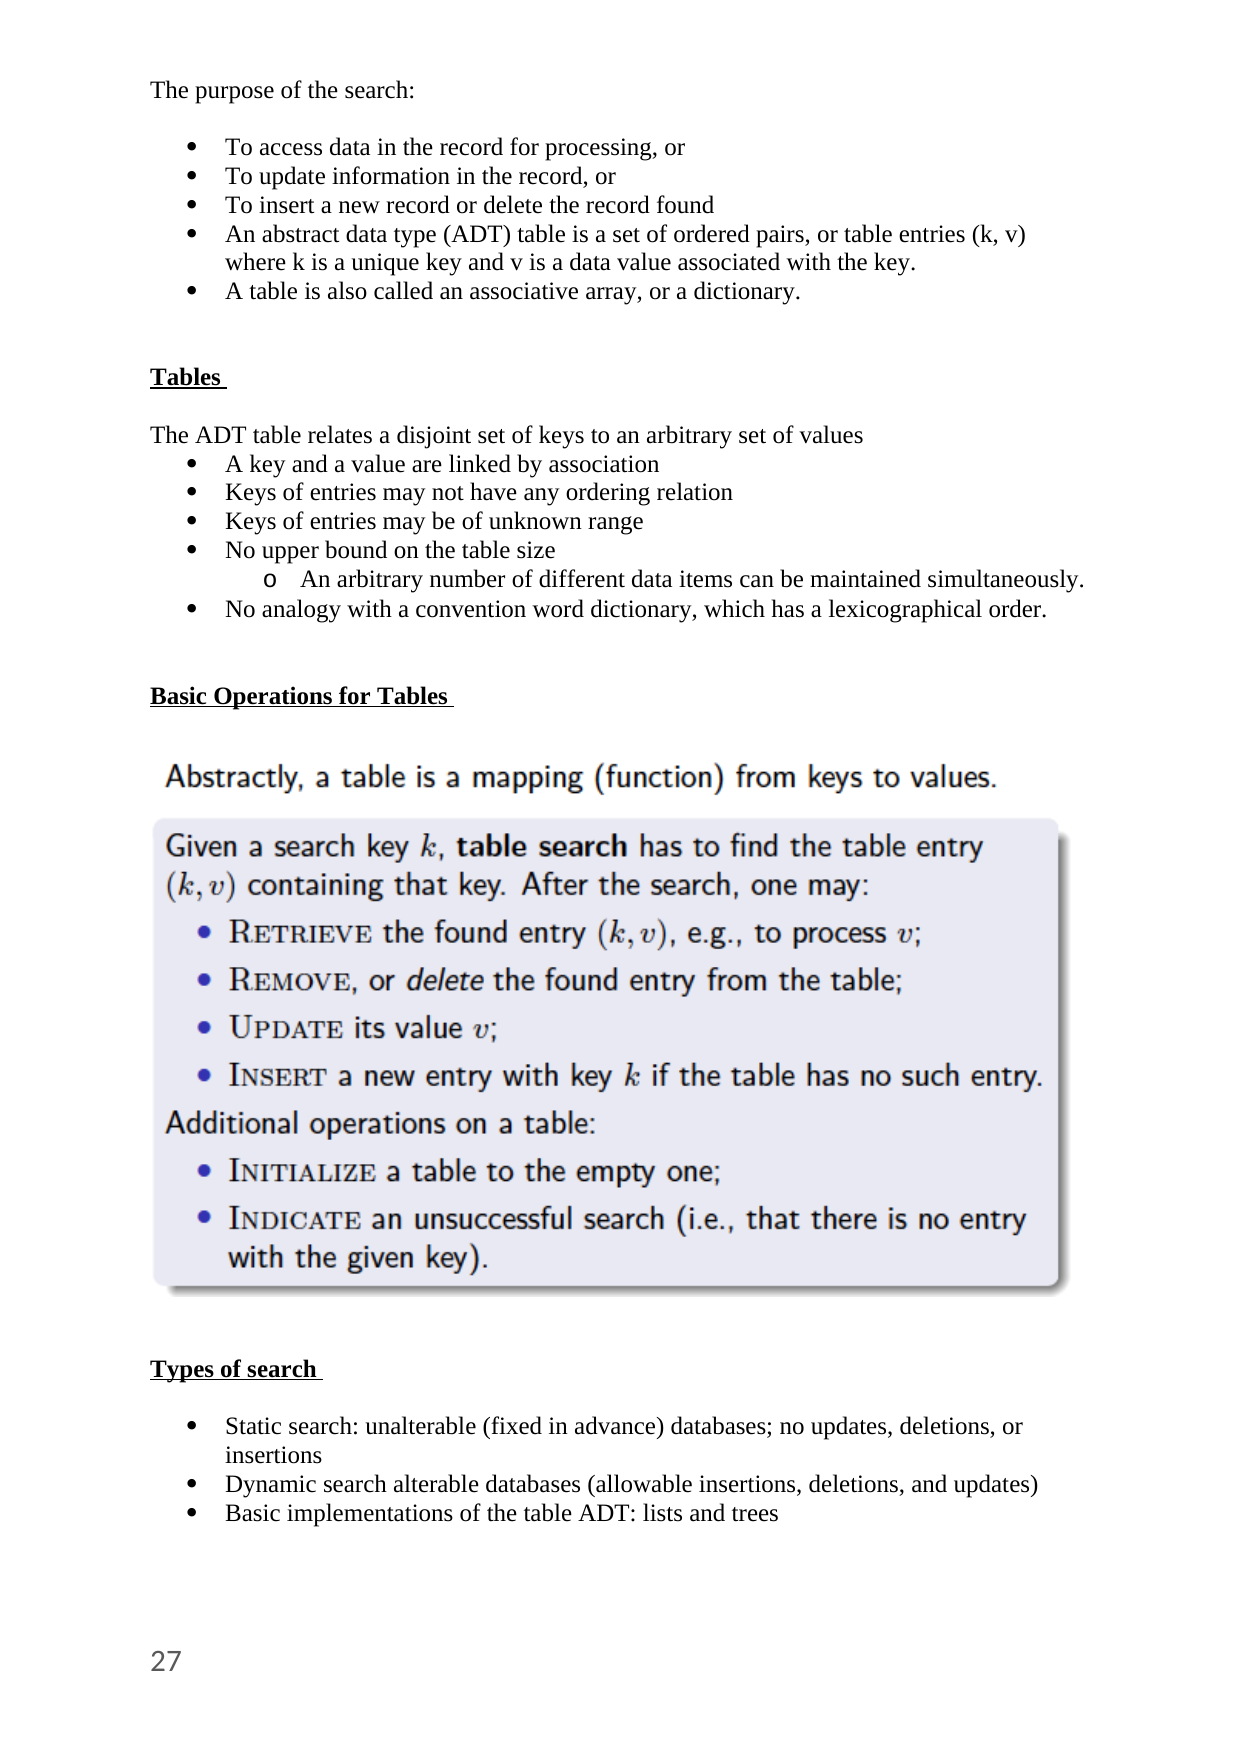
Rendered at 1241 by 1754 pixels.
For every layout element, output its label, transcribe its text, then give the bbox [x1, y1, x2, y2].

picture [139, 752, 1080, 1297]
list A table is also called an associative array, or a dictionary. [187, 276, 1090, 305]
list Keys of entries may not have any ordering relation [187, 477, 1090, 506]
list To access data in the record for processing, or [187, 132, 1090, 161]
list Dynamic search alterable databases (allowable insertions, deletions, and updates) [187, 1469, 1090, 1498]
text The ADT table relates a disjoint set of keys to an arbitrary set of values [150, 420, 1090, 449]
list No upper bound on the table size [187, 535, 1090, 564]
list Static search: unalterable (fixed in advance) databases; no updates, deletions, or insertions [187, 1411, 1090, 1469]
text Types of search [150, 1354, 1090, 1383]
list Keys of entries may be of unknown range [187, 506, 1090, 535]
list No analogy with a convention word dictionary, which has a lexicographical order. [187, 594, 1090, 623]
list Basic implementations of the table ADT: lists and trees [187, 1498, 1090, 1526]
list An abstract data type (ADT) table is a set of ordered pairs, or table entries (k, v) where k is a unique key and v is a data value associated with the key. [187, 219, 1090, 276]
list An arbitrary number of different data items can be maintained simultaneously. [262, 564, 1090, 594]
text Tables [150, 362, 1090, 391]
list A key and a value are linked by association [187, 449, 1090, 477]
list To insert a new record or delete the record found [187, 190, 1090, 219]
list To update information in the record, or [187, 161, 1090, 190]
text The purpose of the search: [150, 75, 1090, 104]
text Basic Operations for Tables [150, 681, 1090, 709]
